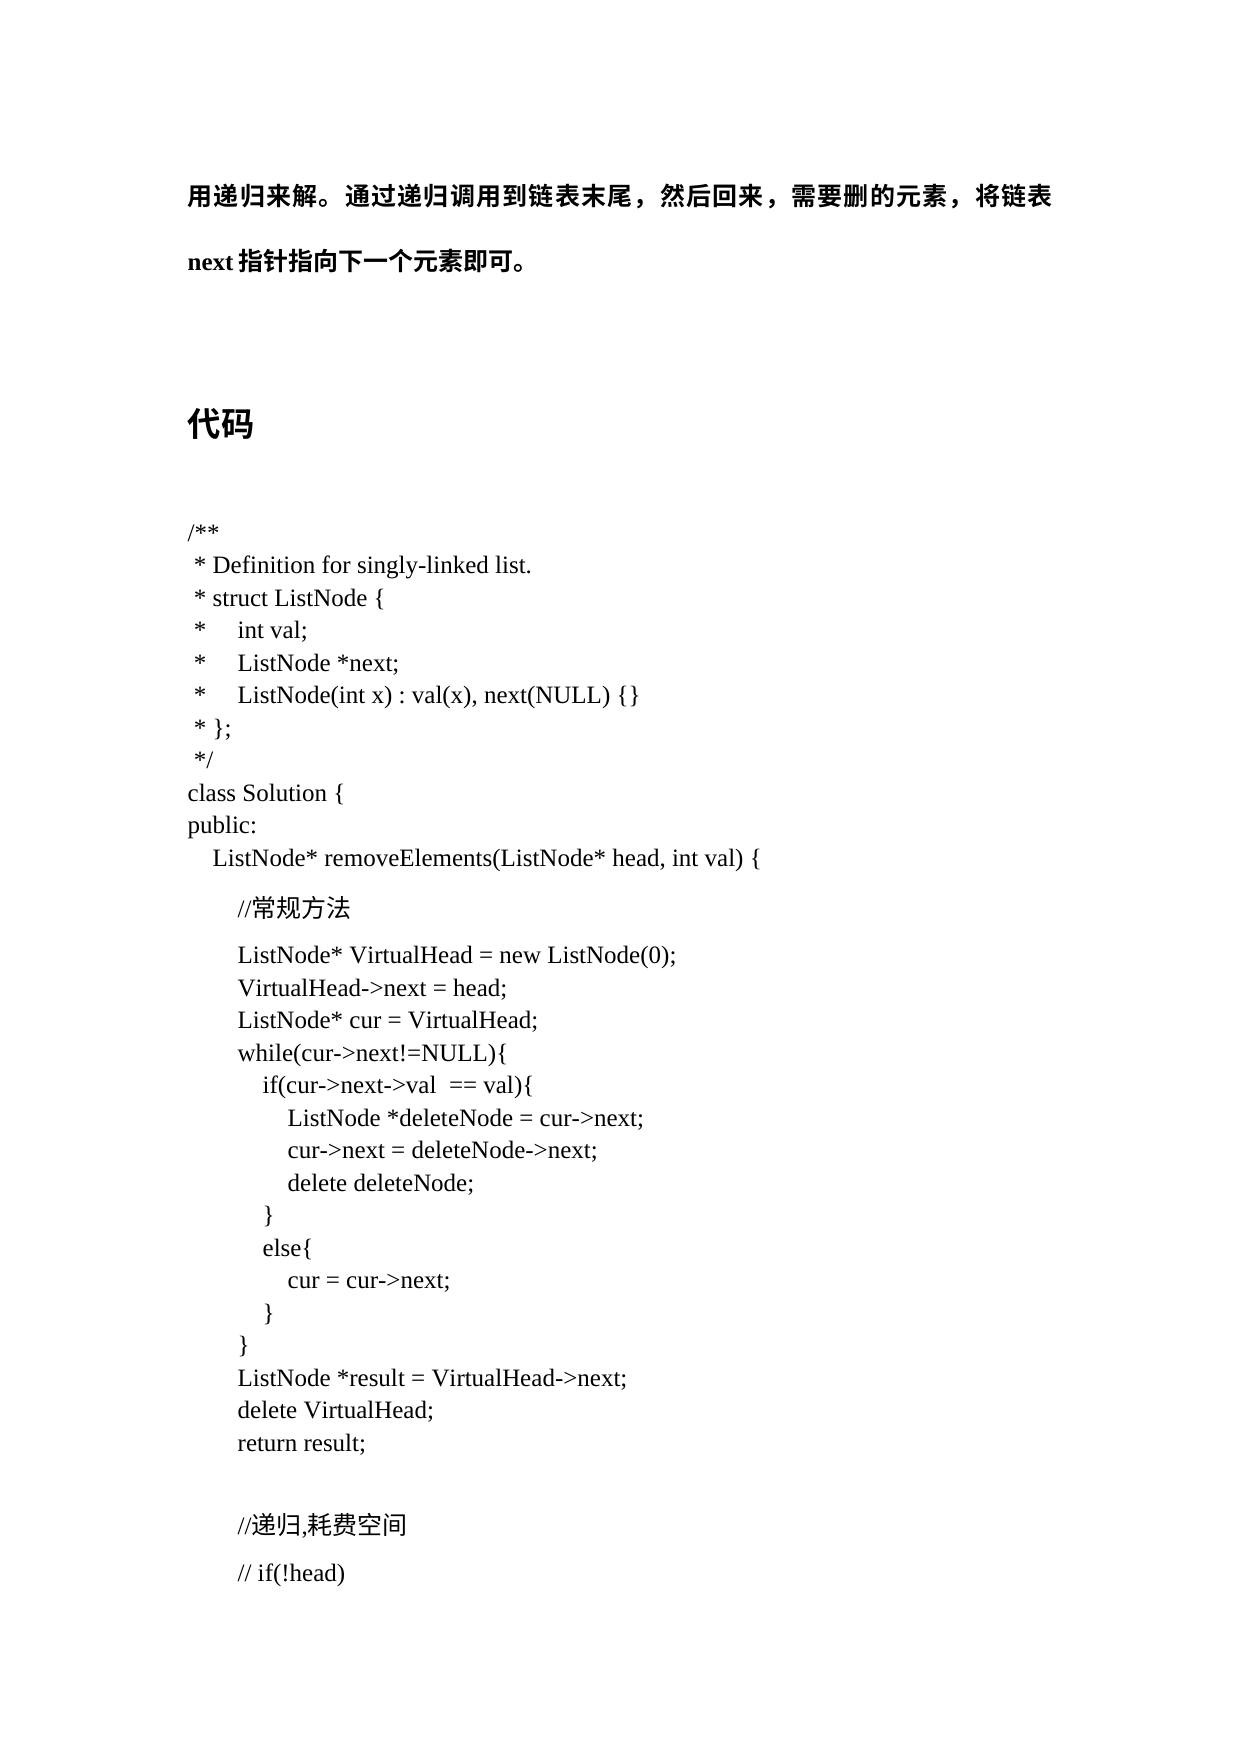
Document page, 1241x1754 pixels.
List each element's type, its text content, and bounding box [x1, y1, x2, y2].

text ListNode* removeElements(ListNode* head, int val) { [187, 841, 1053, 874]
text //递归,耗费空间 [187, 1491, 1053, 1556]
text delete VirtualHead; [187, 1394, 1053, 1426]
text class Solution { [187, 776, 1053, 809]
text * }; [187, 711, 1053, 744]
text * int val; [187, 614, 1053, 646]
text } [187, 1296, 1053, 1329]
text while(cur->next!=NULL){ [187, 1036, 1053, 1069]
text cur = cur->next; [187, 1264, 1053, 1296]
text ListNode *result = VirtualHead->next; [187, 1361, 1053, 1394]
text // if(!head) [187, 1556, 1053, 1589]
text return result; [187, 1426, 1053, 1459]
text * ListNode *next; [187, 646, 1053, 679]
text /** [187, 516, 1053, 549]
text * Definition for singly-linked list. [187, 549, 1053, 581]
text } [187, 1329, 1053, 1361]
text ListNode* cur = VirtualHead; [187, 1004, 1053, 1036]
text cur->next = deleteNode->next; [187, 1134, 1053, 1166]
text VirtualHead->next = head; [187, 971, 1053, 1004]
text public: [187, 809, 1053, 841]
text //常规方法 [187, 874, 1053, 939]
subtitle 代码 [187, 389, 1053, 454]
text if(cur->next->val == val){ [187, 1069, 1053, 1101]
text else{ [187, 1231, 1053, 1264]
text ListNode* VirtualHead = new ListNode(0); [187, 939, 1053, 971]
text 用递归来解。通过递归调用到链表末尾，然后回来，需要删的元素，将链表next指针指向下一个元素即可。 [187, 162, 1053, 292]
text * struct ListNode { [187, 581, 1053, 614]
text */ [187, 744, 1053, 776]
text * ListNode(int x) : val(x), next(NULL) {} [187, 679, 1053, 711]
text delete deleteNode; [187, 1166, 1053, 1199]
text ListNode *deleteNode = cur->next; [187, 1101, 1053, 1134]
text } [187, 1199, 1053, 1231]
